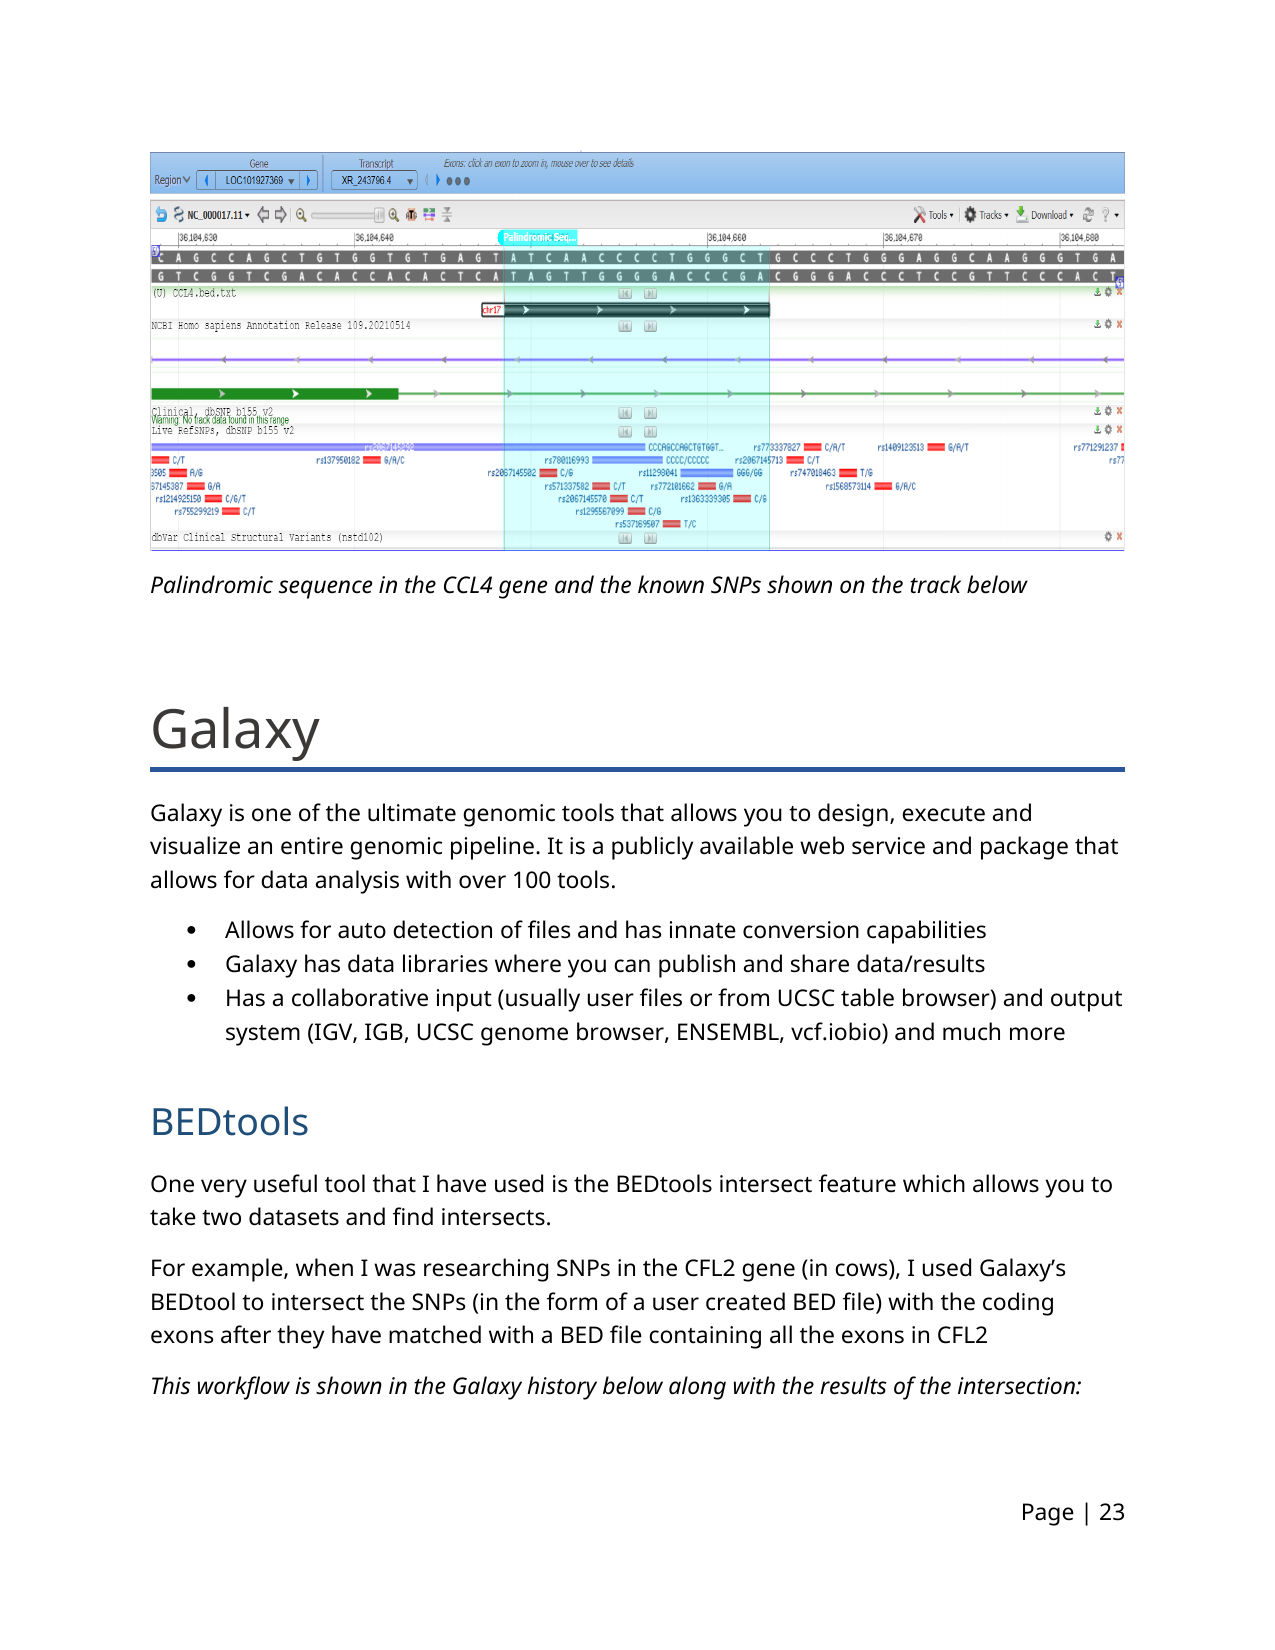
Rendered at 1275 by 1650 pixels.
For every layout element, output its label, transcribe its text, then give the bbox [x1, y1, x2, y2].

list Galaxy has data libraries where you can publish and share data/results [187, 948, 1125, 979]
picture [150, 150, 1125, 551]
text Galaxy is one of the ultimate genomic tools that allows you to design, execute and visualize an entire genomic pipeline. It is a publicly available web service and package that allows for data analysis with over 100 tools. [150, 797, 1125, 895]
subtitle Galaxy [150, 691, 1125, 767]
subtitle BEDtools [150, 1096, 1125, 1147]
text For example, when I was researching SNPs in the CFL2 gene (in cows), I used Galaxy’s BEDtool to intersect the SNPs (in the form of a user created BED file) with the coding exons after they have matched with a BED file containing all the exons in CFL2 [150, 1252, 1125, 1350]
text This workflow is shown in the Galaxy history below along with the results of the intersection: [150, 1369, 1125, 1401]
text One very useful tool that I have used is the BEDtools intersect feature which allows you to take two datasets and find intersects. [150, 1167, 1125, 1232]
list Has a collaborative input (usually user files or from UCSC table browser) and output system (IGV, IGB, UCSC genome browser, ENSEMBL, vcf.iobio) and much more [187, 982, 1125, 1047]
list Allows for auto detection of files and has innate conversion capabilities [187, 914, 1125, 946]
text Palindromic sequence in the CCL4 gene and the known SNPs shown on the track below [150, 569, 1125, 601]
